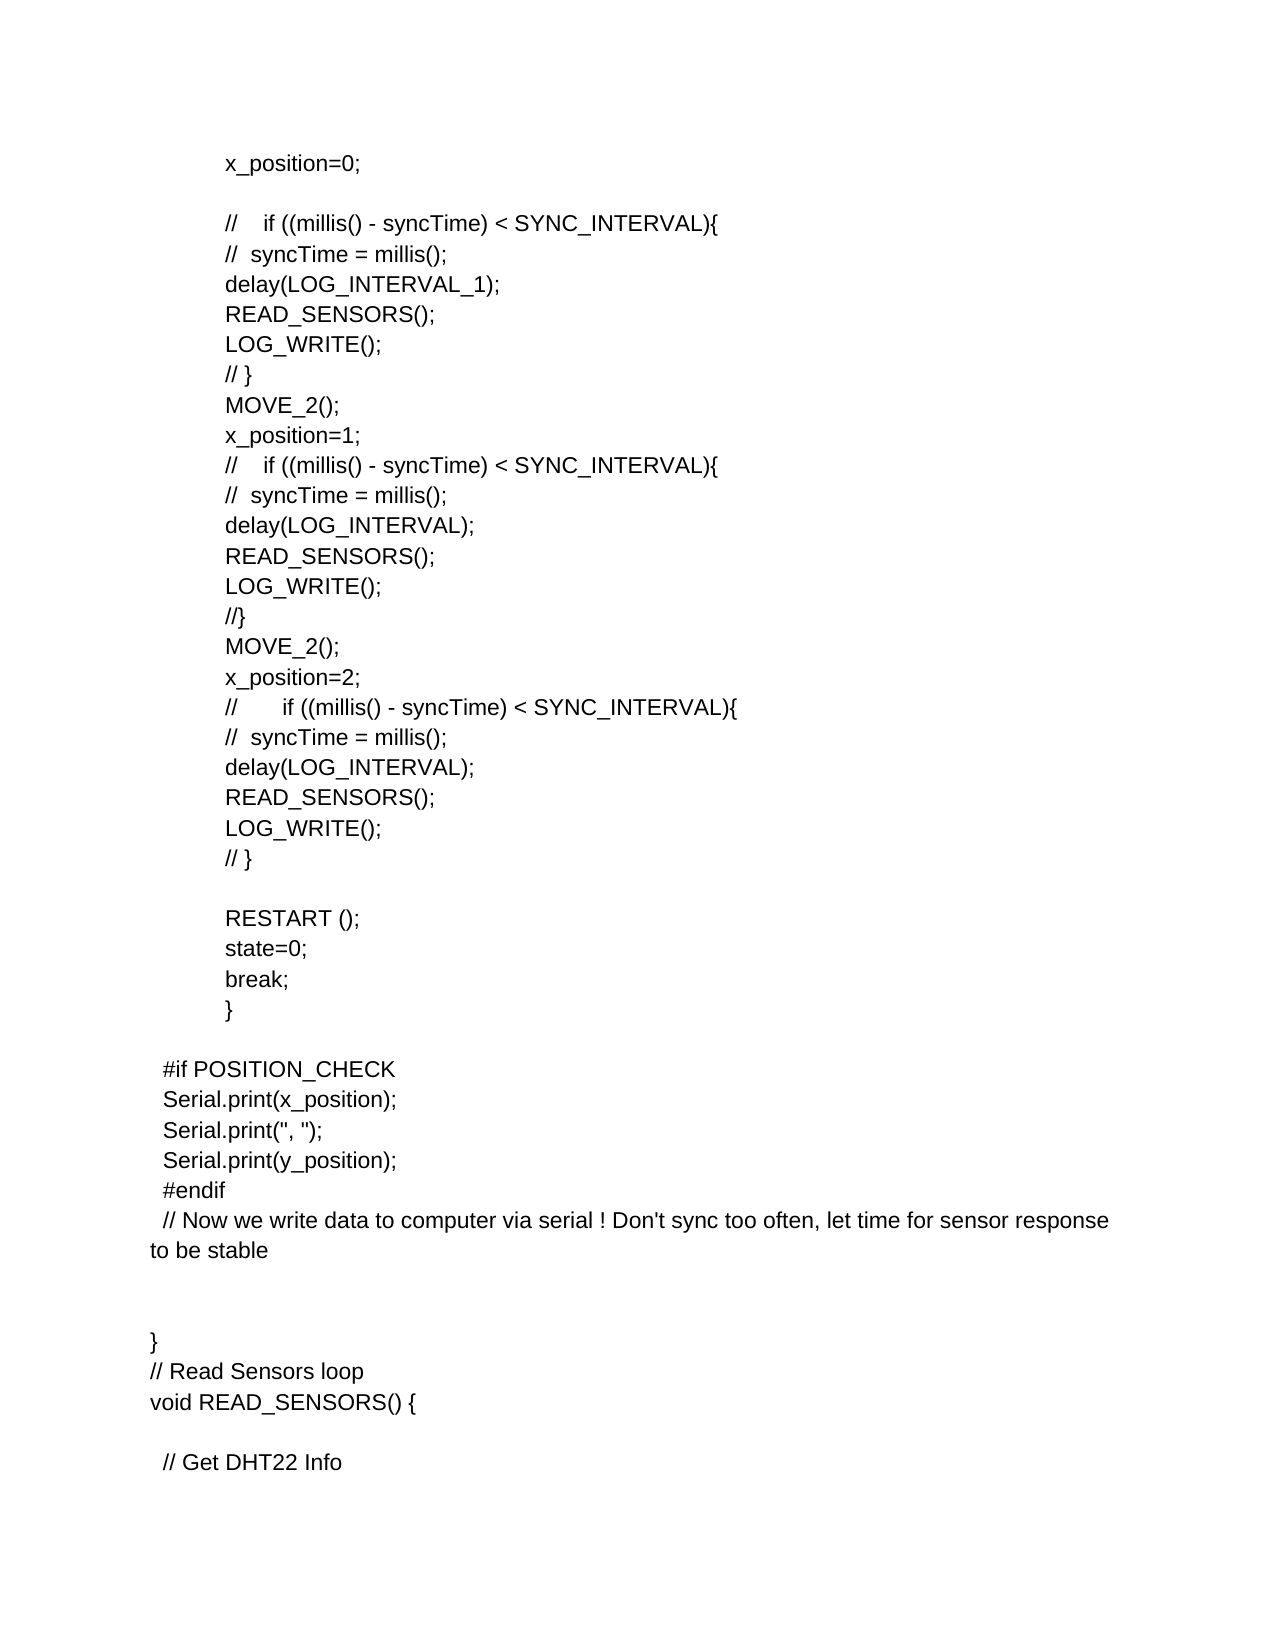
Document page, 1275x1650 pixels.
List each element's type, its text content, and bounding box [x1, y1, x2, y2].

text Serial.print(y_position); [150, 1147, 1125, 1173]
text READ_SENSORS(); [150, 543, 1125, 569]
text void READ_SENSORS() { [150, 1388, 1125, 1415]
text LOG_WRITE(); [150, 331, 1125, 358]
text delay(LOG_INTERVAL); [150, 754, 1125, 781]
text x_position=1; [150, 422, 1125, 448]
text READ_SENSORS(); [150, 301, 1125, 327]
text // Read Sensors loop [150, 1358, 1125, 1385]
text // Get DHT22 Info [150, 1449, 1125, 1475]
text break; [150, 966, 1125, 992]
text // if ((millis() - syncTime) < SYNC_INTERVAL){ [150, 694, 1125, 720]
text delay(LOG_INTERVAL_1); [150, 271, 1125, 297]
text } [150, 1328, 1125, 1354]
text LOG_WRITE(); [150, 573, 1125, 599]
text Serial.print(", "); [150, 1117, 1125, 1143]
text delay(LOG_INTERVAL); [150, 512, 1125, 539]
text // syncTime = millis(); [150, 241, 1125, 267]
text // syncTime = millis(); [150, 482, 1125, 509]
text Serial.print(x_position); [150, 1086, 1125, 1113]
text MOVE_2(); [150, 633, 1125, 660]
text //} [150, 603, 1125, 629]
text } [150, 996, 1125, 1022]
text RESTART (); [150, 905, 1125, 932]
text LOG_WRITE(); [150, 814, 1125, 841]
text // syncTime = millis(); [150, 724, 1125, 750]
text #if POSITION_CHECK [150, 1056, 1125, 1083]
text MOVE_2(); [150, 392, 1125, 418]
text // if ((millis() - syncTime) < SYNC_INTERVAL){ [150, 210, 1125, 237]
text // } [150, 361, 1125, 388]
text x_position=0; [150, 150, 1125, 176]
text x_position=2; [150, 663, 1125, 690]
text // if ((millis() - syncTime) < SYNC_INTERVAL){ [150, 452, 1125, 478]
text // Now we write data to computer via serial ! Don't sync too often, let time for sensor response to be stable [150, 1207, 1125, 1264]
text // } [150, 845, 1125, 871]
text READ_SENSORS(); [150, 784, 1125, 811]
text state=0; [150, 935, 1125, 962]
text #endif [150, 1177, 1125, 1203]
